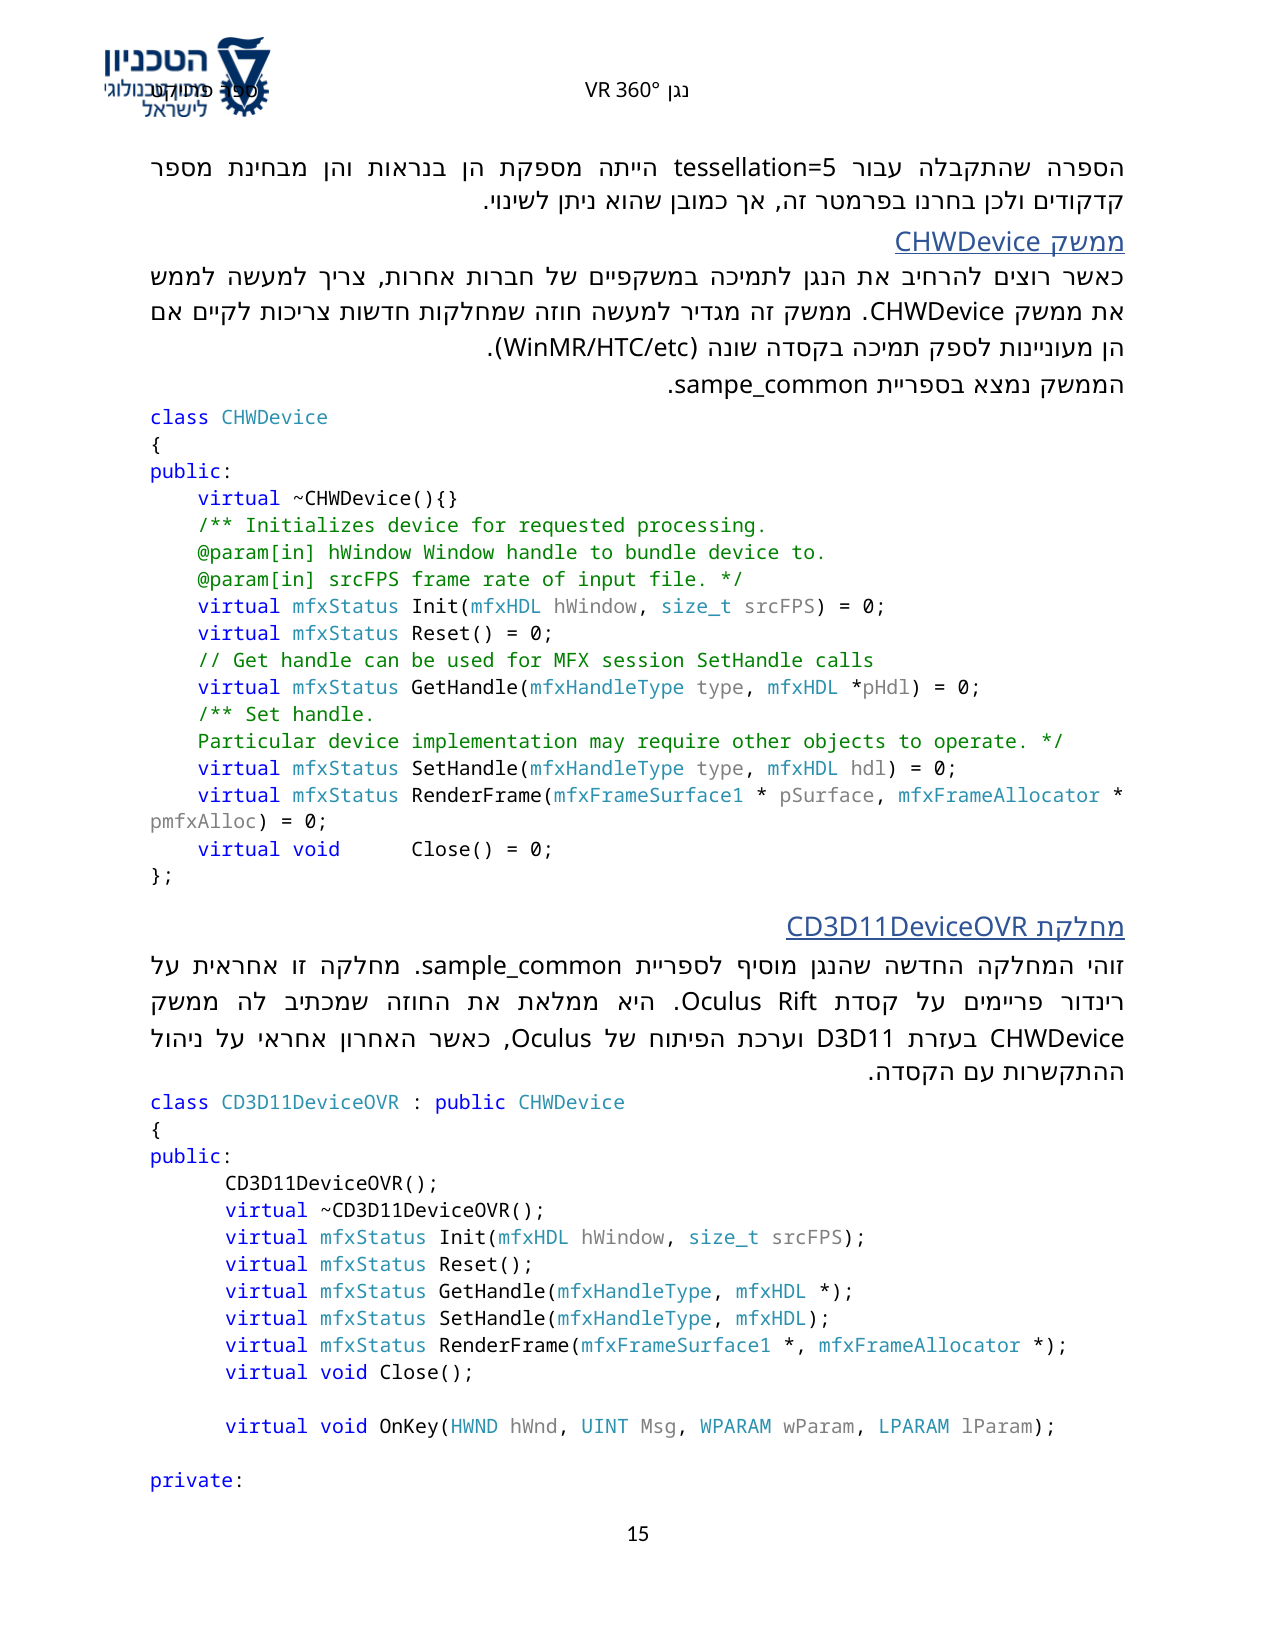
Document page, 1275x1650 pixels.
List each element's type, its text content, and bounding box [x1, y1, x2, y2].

text class CD3D11DeviceOVR : public CHWDevice [150, 1088, 1125, 1115]
text virtual mfxStatus Init(mfxHDL hWindow, size_t srcFPS); [150, 1223, 1125, 1250]
text virtual mfxStatus RenderFrame(mfxFrameSurface1 *, mfxFrameAllocator *); [150, 1331, 1125, 1358]
subtitle מחלקת CD3D11DeviceOVR [150, 907, 1125, 944]
text virtual mfxStatus Reset() = 0; [150, 619, 1125, 646]
text /** Initializes device for requested processing. [150, 511, 1125, 538]
text private: [150, 1466, 1125, 1493]
text virtual mfxStatus GetHandle(mfxHandleType, mfxHDL *); [150, 1277, 1125, 1304]
text virtual mfxStatus RenderFrame(mfxFrameSurface1 * pSurface, mfxFrameAllocator * pmfxAlloc) = 0; [150, 781, 1125, 835]
text virtual void Close() = 0; [150, 835, 1125, 862]
text virtual void OnKey(HWND hWnd, UINT Msg, WPARAM wParam, LPARAM lParam); [150, 1412, 1125, 1439]
text class CHWDevice [150, 403, 1125, 430]
picture [104, 37, 271, 117]
text זוהי המחלקה החדשה שהנגן מוסיף לספריית sample_common. מחלקה זו אחראית על רינדור פריימים על קסדת Oculus Rift. היא ממלאת את החוזה שמכתיב לה ממשק CHWDevice בעזרת D3D11 וערכת הפיתוח של Oculus, כאשר האחרון אחראי על ניהול ההתקשרות עם הקסדה. [150, 947, 1125, 1086]
text virtual mfxStatus Init(mfxHDL hWindow, size_t srcFPS) = 0; [150, 592, 1125, 619]
text virtual mfxStatus SetHandle(mfxHandleType type, mfxHDL hdl) = 0; [150, 754, 1125, 781]
text { [150, 1115, 1125, 1142]
text @param[in] srcFPS frame rate of input file. */ [150, 565, 1125, 592]
text @param[in] hWindow Window handle to bundle device to. [150, 538, 1125, 565]
text public: [150, 457, 1125, 484]
text virtual ~CD3D11DeviceOVR(); [150, 1196, 1125, 1223]
text virtual mfxStatus SetHandle(mfxHandleType, mfxHDL); [150, 1304, 1125, 1331]
text /** Set handle. [150, 700, 1125, 727]
text כאשר רוצים להרחיב את הנגן לתמיכה במשקפיים של חברות אחרות, צריך למעשה לממש את ממשק CHWDevice. ממשק זה מגדיר למעשה חוזה שמחלקות חדשות צריכות לקיים אם הן מעוניינות לספק תמיכה בקסדה שונה (WinMR/HTC/etc). [150, 262, 1125, 364]
text virtual void Close(); [150, 1358, 1125, 1385]
text CD3D11DeviceOVR(); [150, 1169, 1125, 1196]
text virtual mfxStatus GetHandle(mfxHandleType type, mfxHDL *pHdl) = 0; [150, 673, 1125, 700]
text public: [150, 1142, 1125, 1169]
text הספרה שהתקבלה עבור tessellation=5 הייתה מספקת הן בנראות והן מבחינת מספר קדקודים ולכן בחרנו בפרמטר זה, אך כמובן שהוא ניתן לשינוי. [150, 150, 1125, 216]
text Particular device implementation may require other objects to operate. */ [150, 727, 1125, 754]
text // Get handle can be used for MFX session SetHandle calls [150, 646, 1125, 673]
text virtual mfxStatus Reset(); [150, 1250, 1125, 1277]
text virtual ~CHWDevice(){} [150, 484, 1125, 511]
subtitle ממשק CHWDevice [150, 222, 1125, 259]
text { [150, 430, 1125, 457]
text }; [150, 862, 1125, 889]
text הממשק נמצא בספריית sampe_common. [150, 366, 1125, 400]
